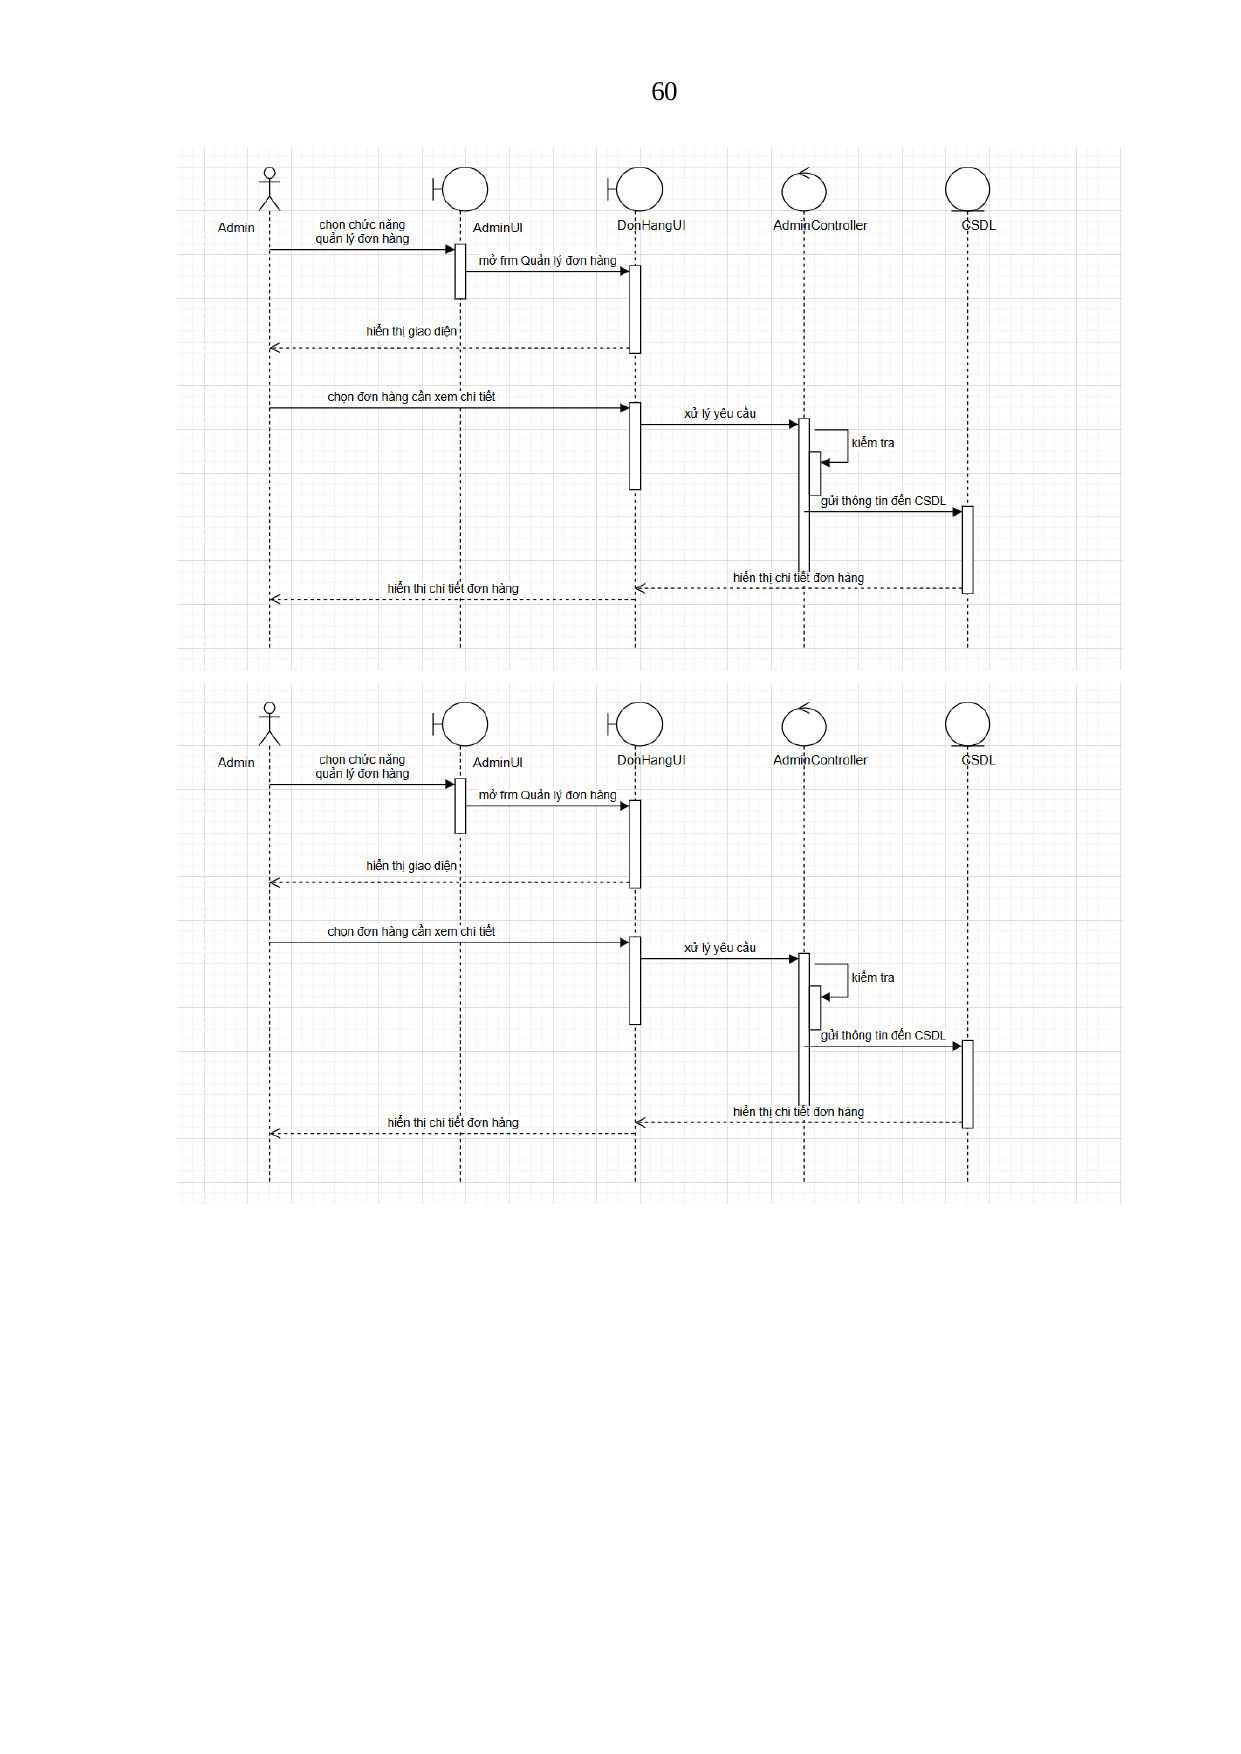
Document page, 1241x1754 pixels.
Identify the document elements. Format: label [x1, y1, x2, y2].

picture [177, 147, 1123, 670]
picture [177, 682, 1123, 1204]
